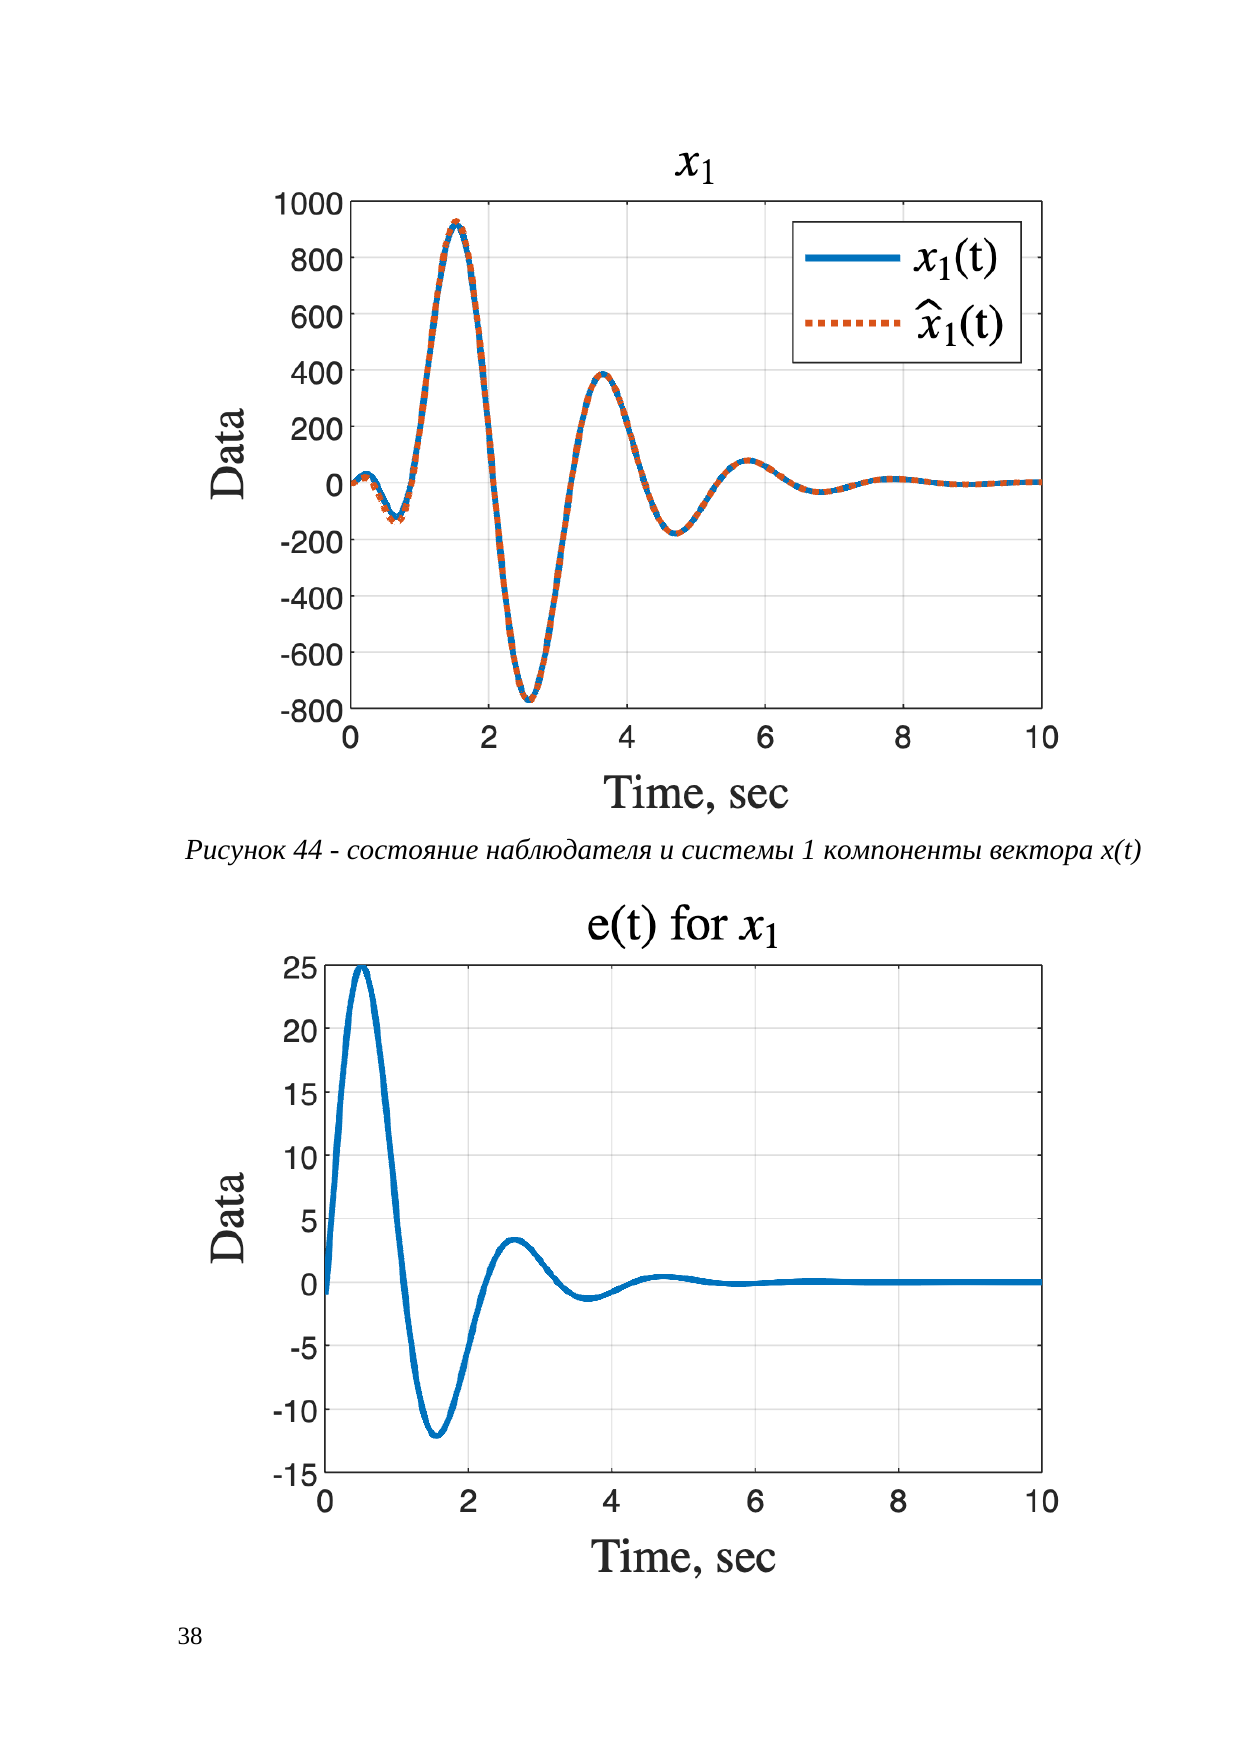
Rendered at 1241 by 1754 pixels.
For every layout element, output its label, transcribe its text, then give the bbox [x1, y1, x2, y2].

picture [198, 882, 1130, 1583]
text Рисунок 44 - состояние наблюдателя и системы 1 компоненты вектора x(t) [177, 832, 1152, 866]
picture [198, 118, 1130, 819]
